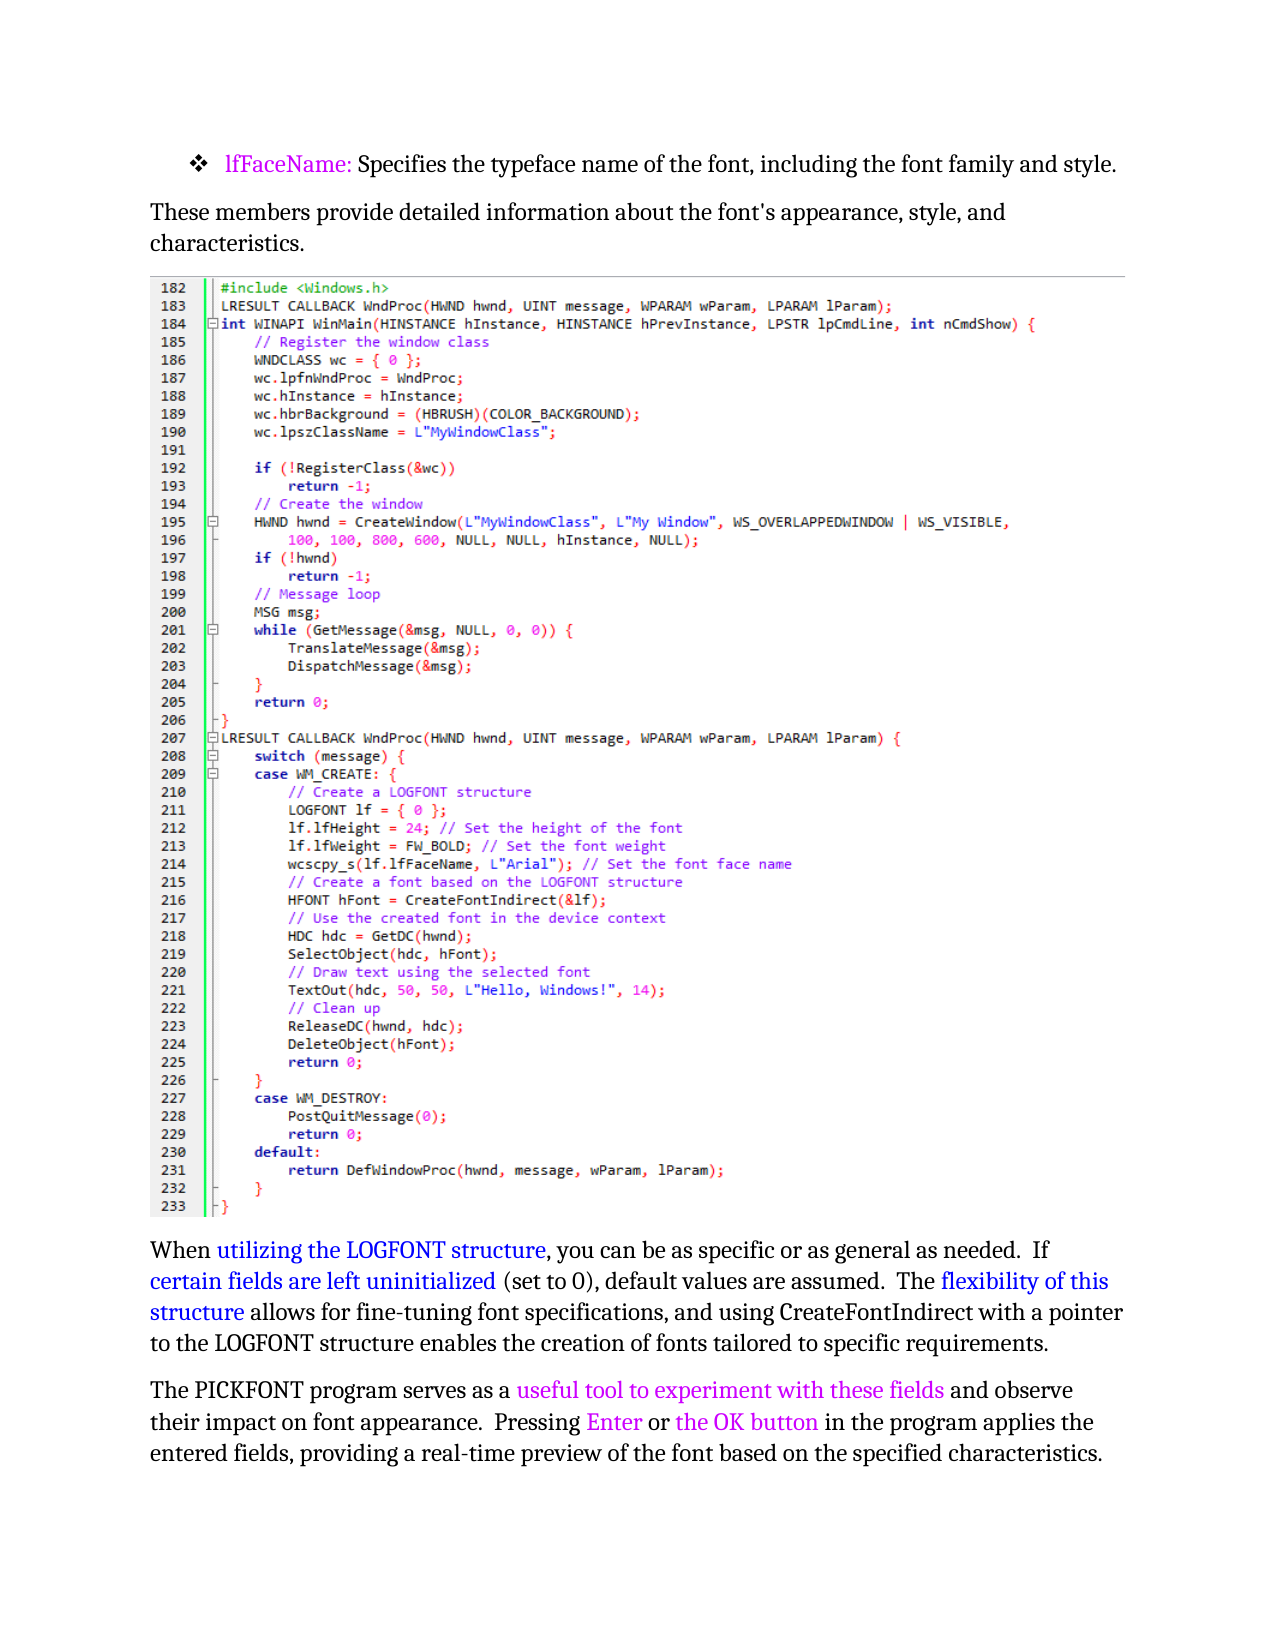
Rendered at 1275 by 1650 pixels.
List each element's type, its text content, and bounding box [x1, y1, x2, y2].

picture [150, 276, 1125, 1217]
text The PICKFONT program serves as a useful tool to experiment with these fields and observe their impact on font appearance. Pressing Enter or the OK button in the program applies the entered fields, providing a real-time preview of the font based on the specified characteristics. [150, 1376, 1125, 1467]
text When utilizing the LOGFONT structure, you can be as specific or as general as needed. If certain fields are left uninitialized (set to 0), default values are assumed. The flexibility of this structure allows for fine-tuning font specifications, and using CreateFontIndirect with a pointer to the LOGFONT structure enables the creation of fonts tailored to specific requirements. [150, 1236, 1125, 1357]
list lfFaceName: Specifies the typeface name of the font, including the font family and style. [187, 150, 1125, 179]
text These members provide detailed information about the font's appearance, style, and characteristics. [150, 198, 1125, 257]
